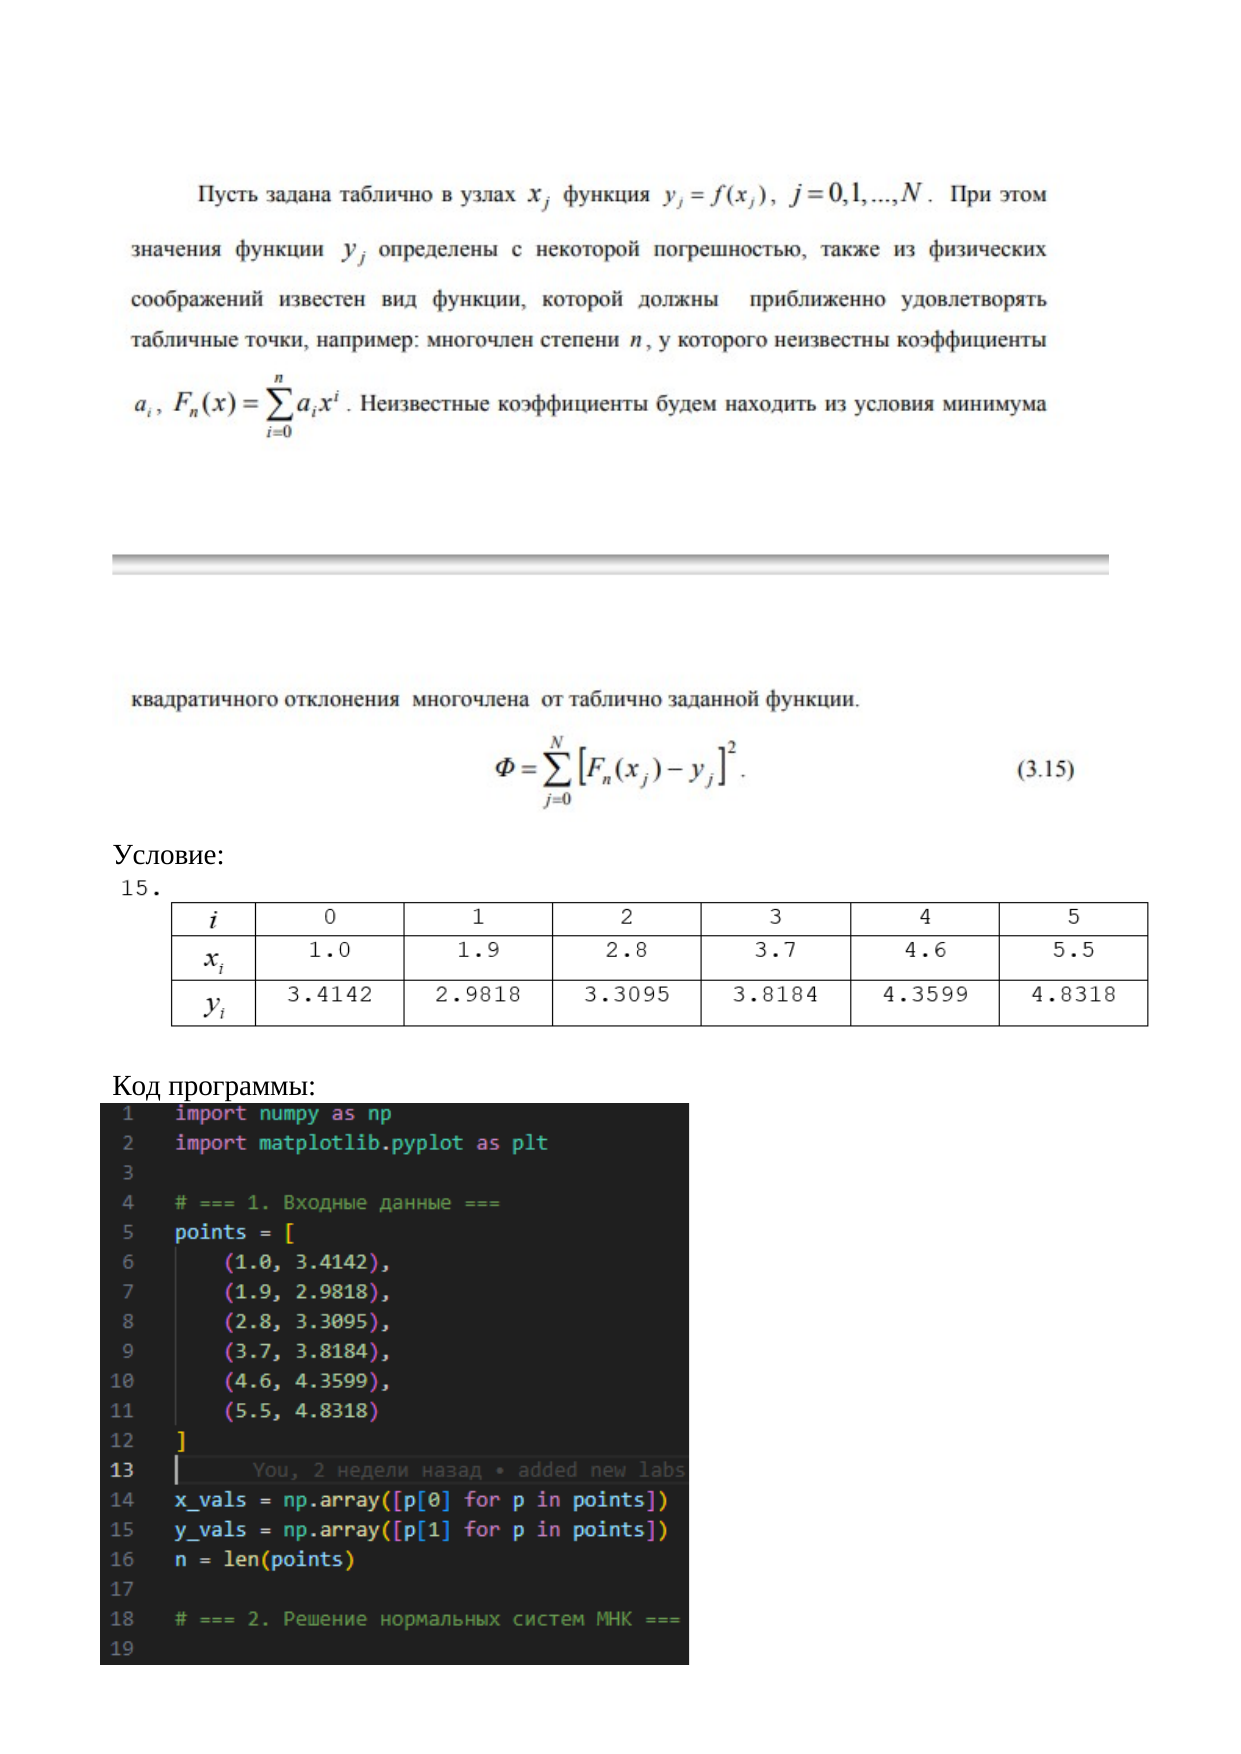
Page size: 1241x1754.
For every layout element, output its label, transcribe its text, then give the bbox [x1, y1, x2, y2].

picture [112, 150, 1109, 822]
text Условие: [112, 837, 1140, 871]
picture [100, 1103, 690, 1665]
picture [112, 877, 1153, 1030]
text Код программы: [112, 1069, 1140, 1102]
